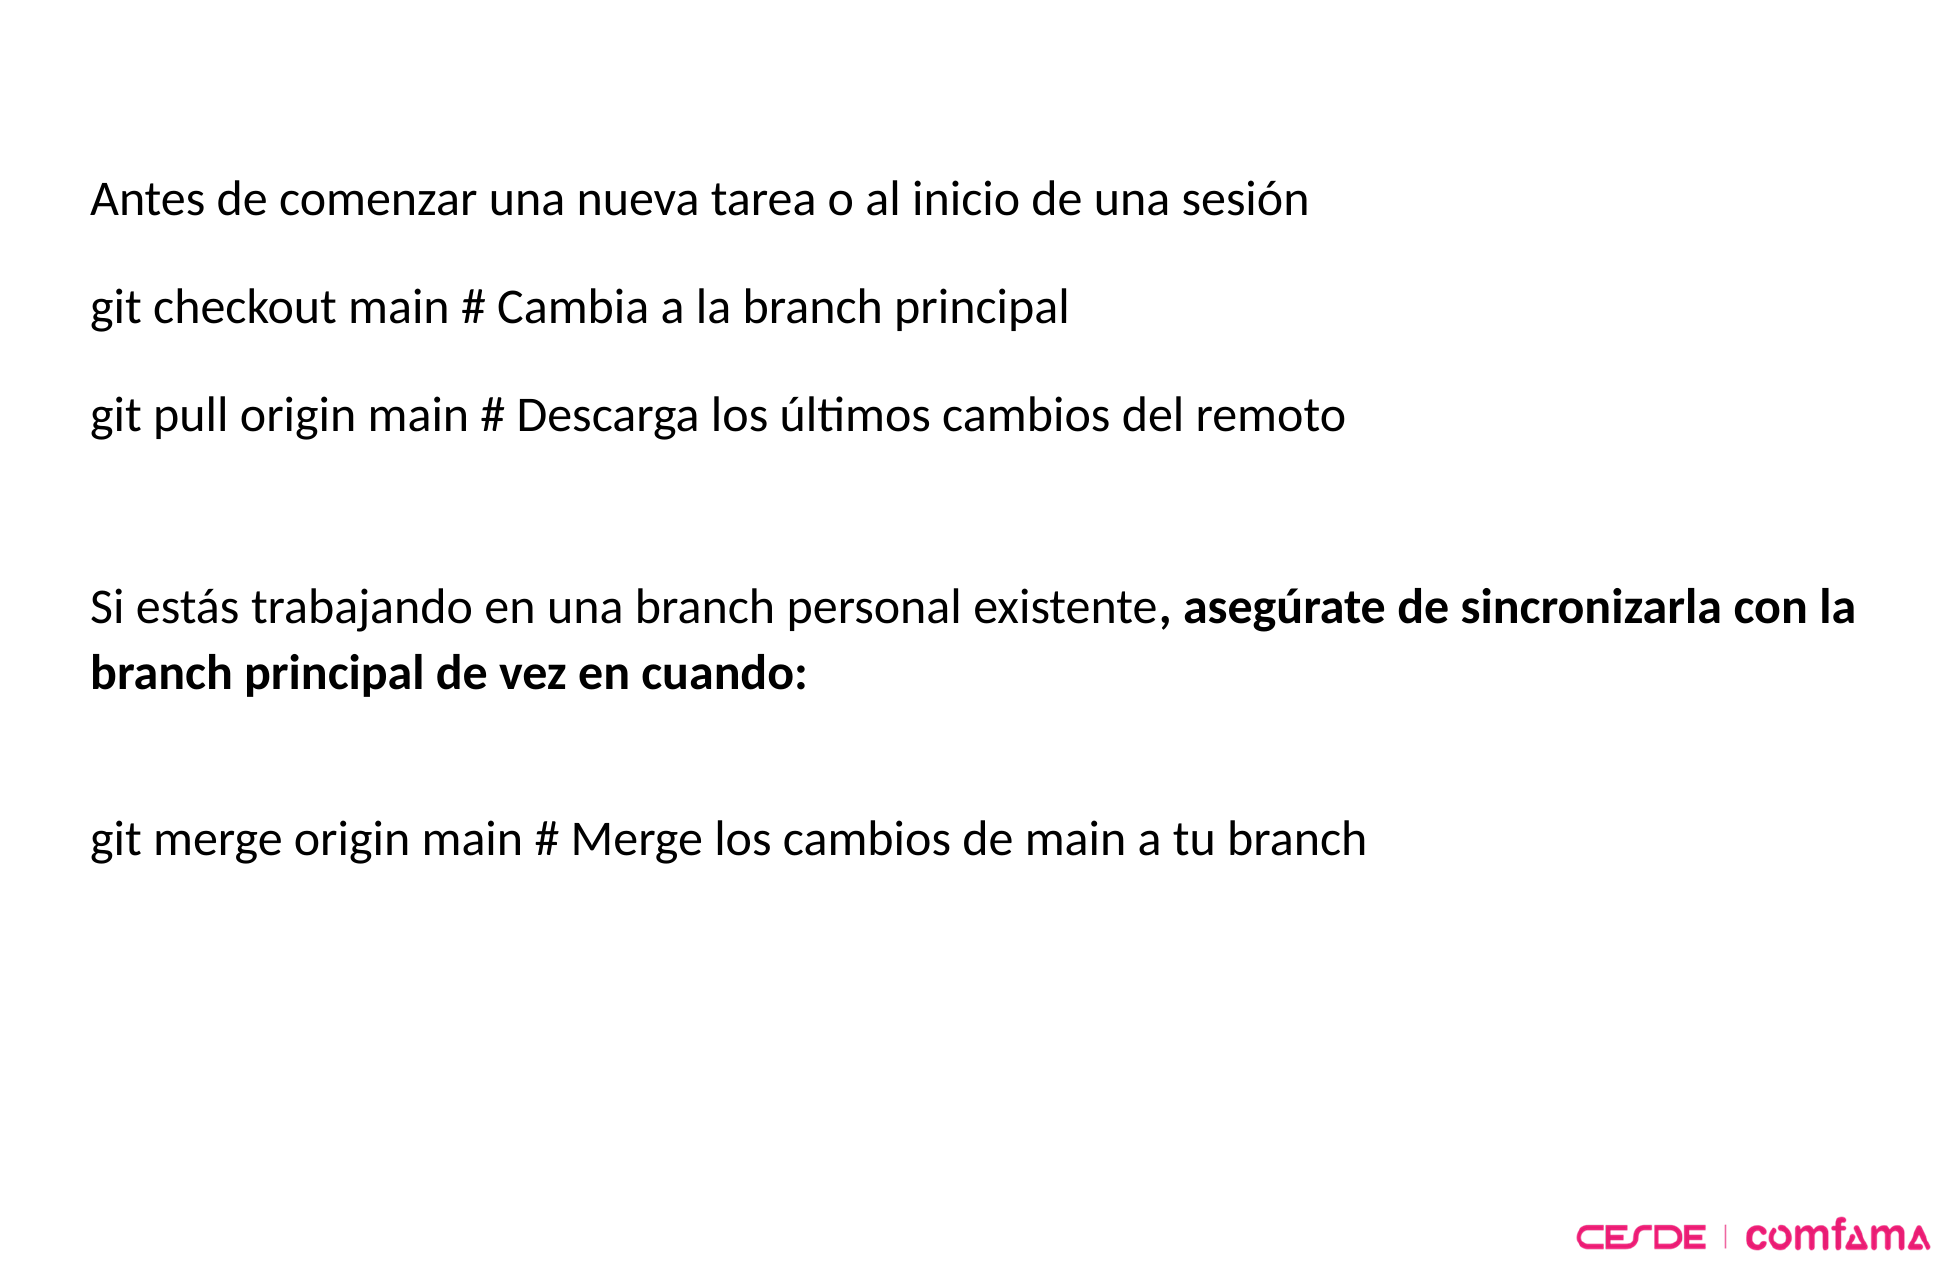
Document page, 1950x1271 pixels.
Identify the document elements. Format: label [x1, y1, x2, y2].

picture [1567, 1208, 1939, 1258]
